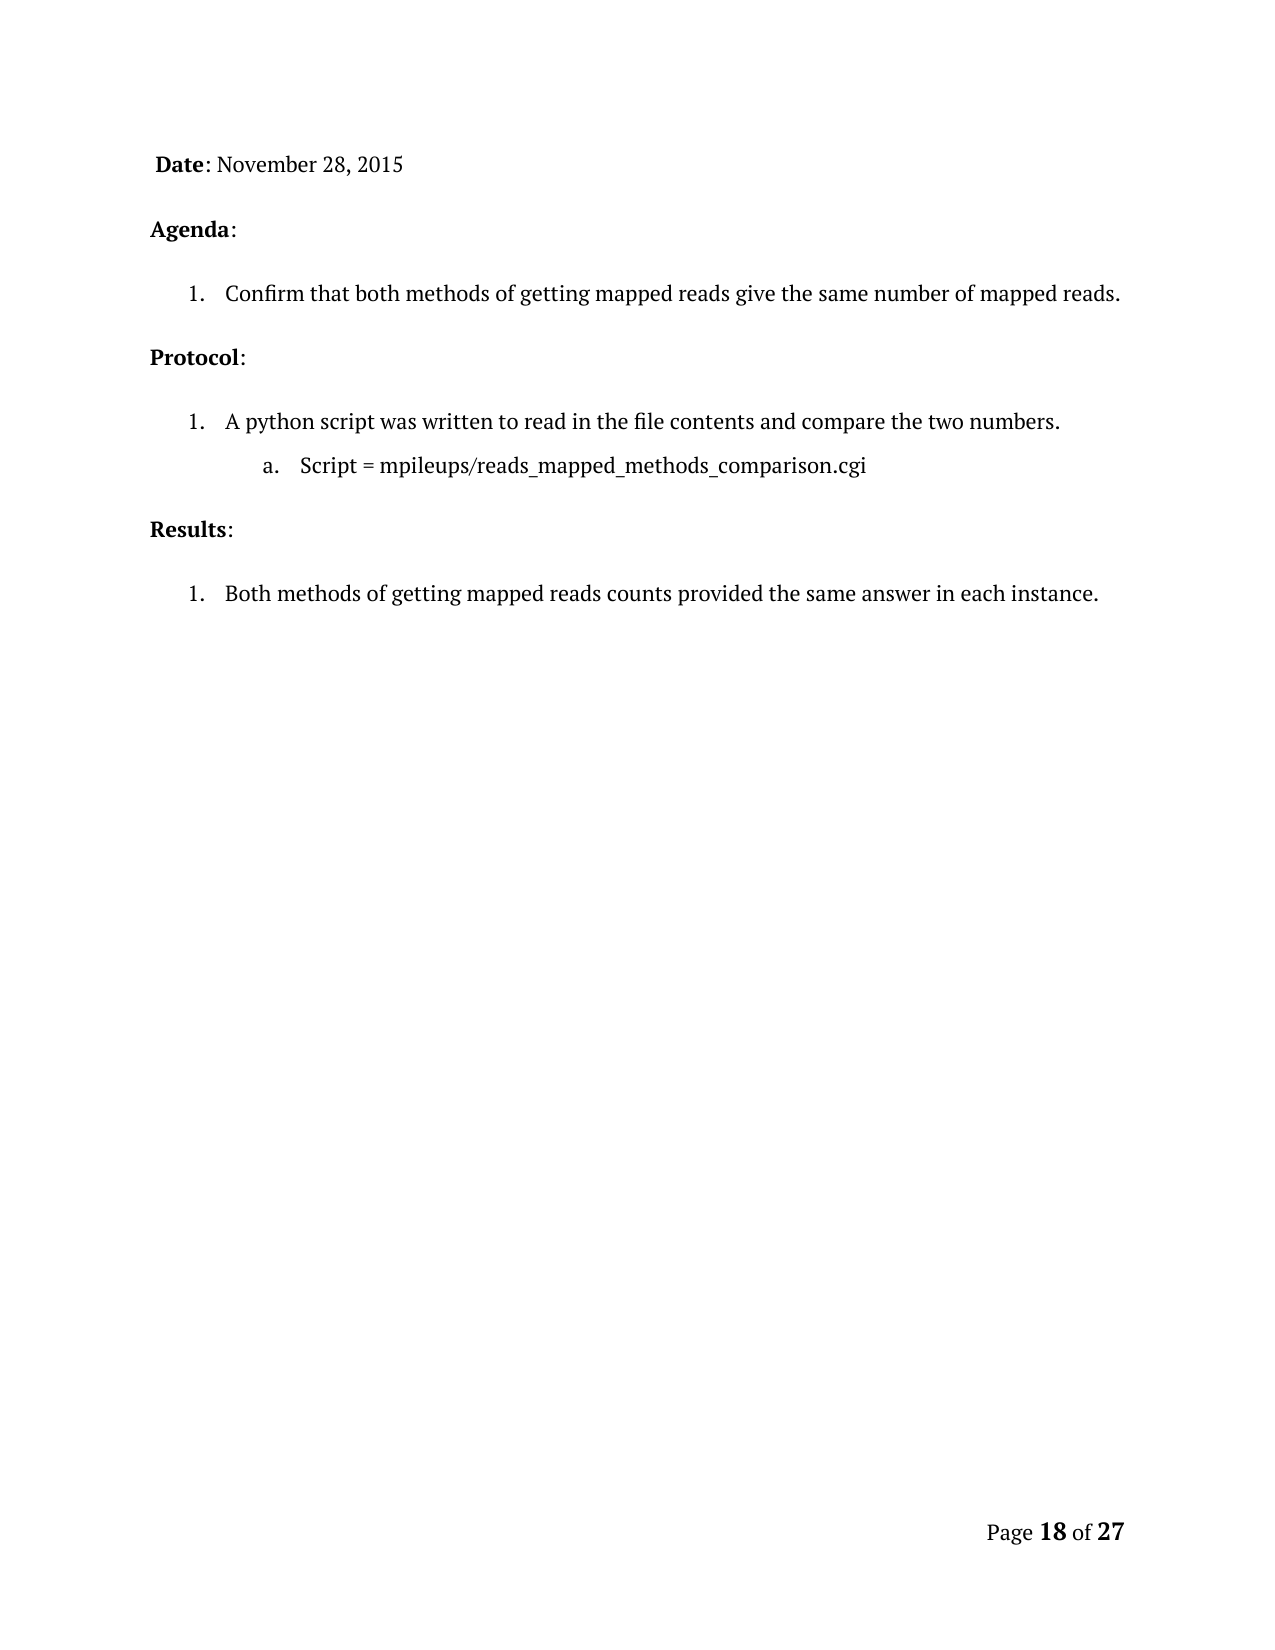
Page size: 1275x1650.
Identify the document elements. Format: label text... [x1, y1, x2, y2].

text Date: November 28, 2015 [150, 150, 1125, 179]
list A python script was written to read in the file contents and compare the two numbers. [187, 407, 1125, 436]
text Results: [150, 515, 1125, 544]
list Script = mpileups/reads_mapped_methods_comparison.cgi [262, 451, 1125, 479]
text Agenda: [150, 214, 1125, 243]
list Confirm that both methods of getting mapped reads give the same number of mapped reads. [187, 278, 1125, 307]
text Protocol: [150, 343, 1125, 372]
list Both methods of getting mapped reads counts provided the same answer in each instance. [187, 579, 1125, 608]
